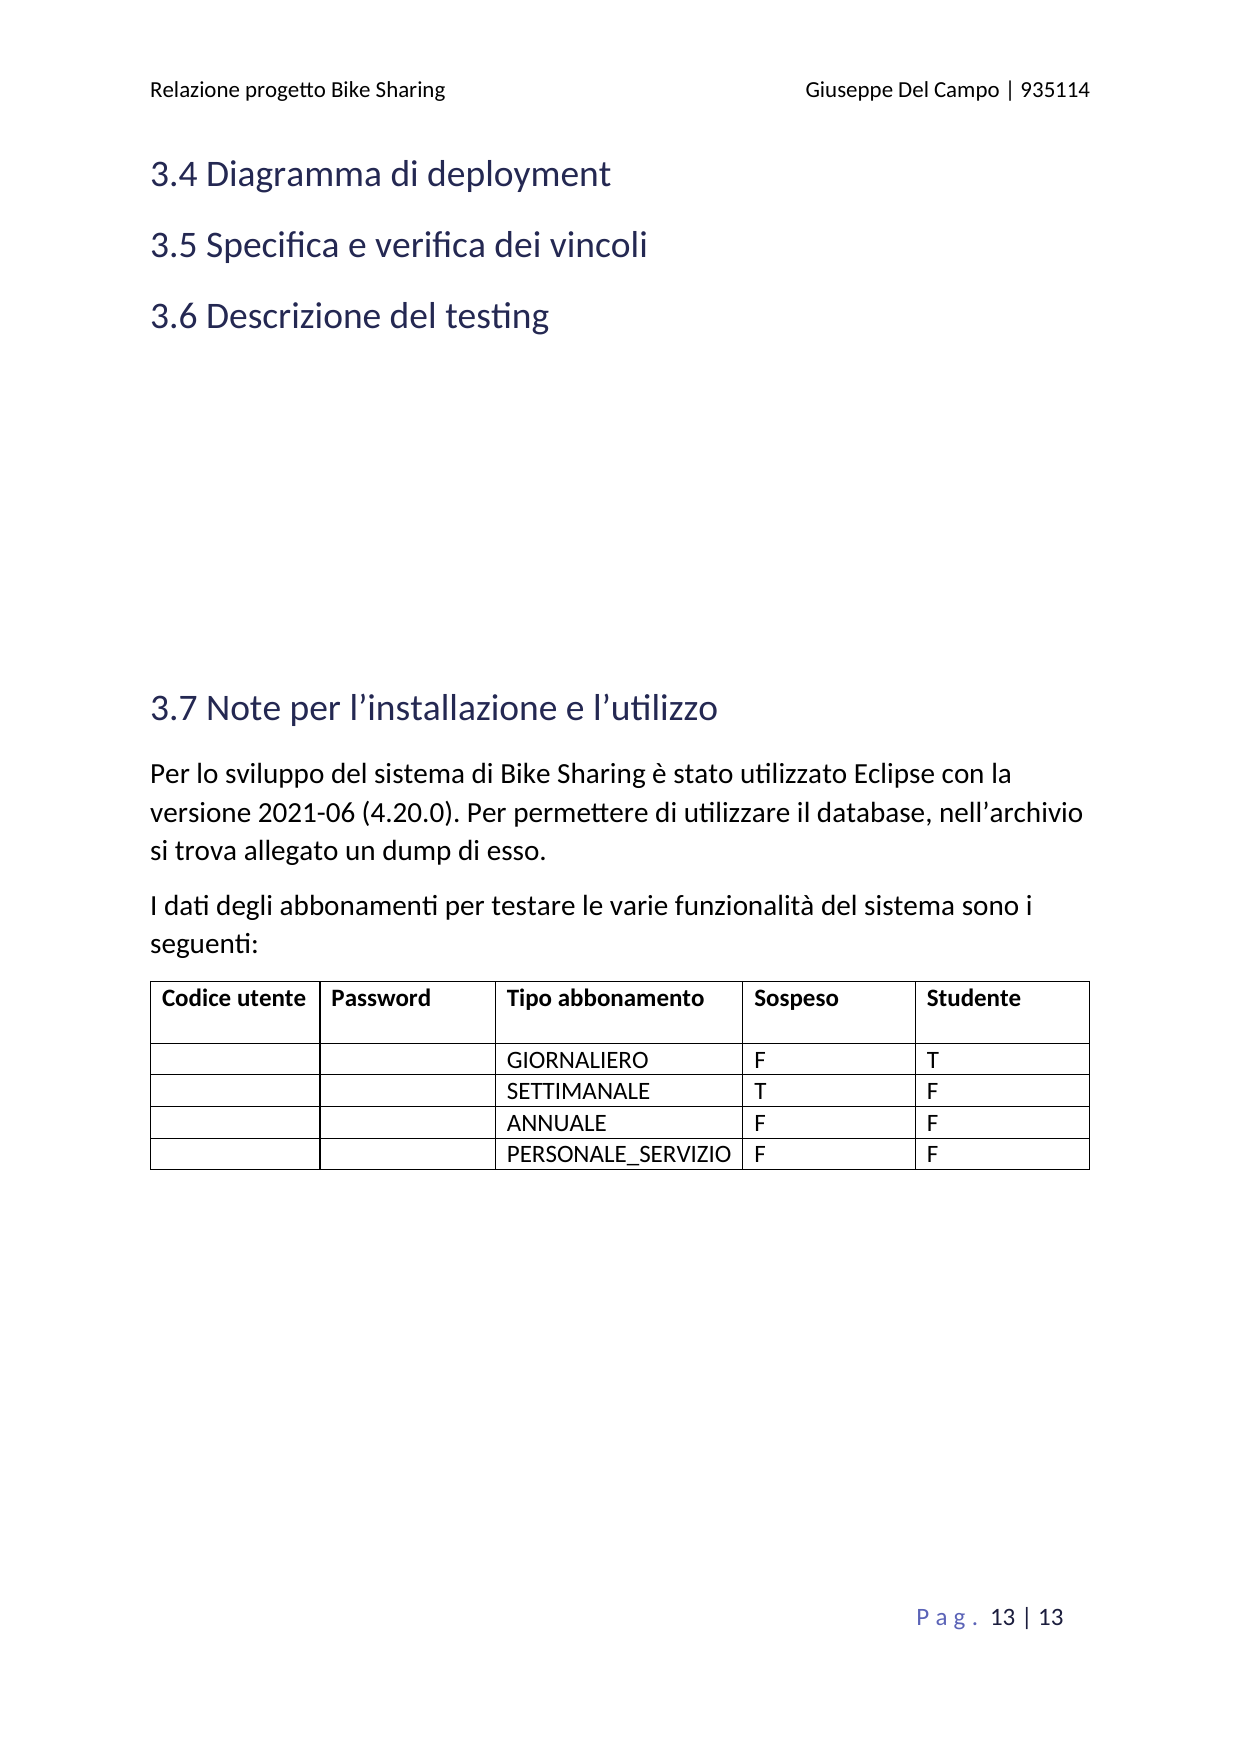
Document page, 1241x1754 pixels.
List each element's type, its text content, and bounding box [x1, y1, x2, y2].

text Per lo sviluppo del sistema di Bike Sharing è stato utilizzato Eclipse con la versione 2021-06 (4.20.0). Per permettere di utilizzare il database, nell’archivio si trova allegato un dump di esso. [150, 755, 1090, 868]
table_cell [321, 1075, 495, 1106]
table_cell F [916, 1139, 1089, 1169]
table_cell F [743, 1044, 915, 1074]
subtitle 3.4 Diagramma di deployment [150, 150, 1090, 196]
subtitle 3.5 Specifica e verifica dei vincoli [150, 221, 1090, 267]
table_cell T [916, 1044, 1089, 1074]
table_cell F [916, 1107, 1089, 1137]
table_cell ANNUALE [496, 1107, 742, 1137]
table_header Studente [916, 982, 1089, 1043]
table_header Sospeso [743, 982, 915, 1043]
table_cell [151, 1044, 319, 1074]
table_cell PERSONALE_SERVIZIO [496, 1139, 742, 1169]
table_cell [151, 1075, 319, 1106]
table_header Tipo abbonamento [496, 982, 742, 1043]
table_cell F [743, 1139, 915, 1169]
table_header Password [321, 982, 495, 1043]
table_cell [321, 1139, 495, 1169]
subtitle 3.7 Note per l’installazione e l’utilizzo [150, 684, 1090, 730]
subtitle 3.6 Descrizione del testing [150, 292, 1090, 612]
table_cell [321, 1044, 495, 1074]
table_cell [151, 1139, 319, 1169]
text I dati degli abbonamenti per testare le varie funzionalità del sistema sono i seguenti: [150, 887, 1090, 961]
table_header Codice utente [151, 982, 319, 1043]
table_cell GIORNALIERO [496, 1044, 742, 1074]
table_cell [151, 1107, 319, 1137]
table_cell F [743, 1107, 915, 1137]
table_cell [321, 1107, 495, 1137]
table_cell T [743, 1075, 915, 1106]
table_cell F [916, 1075, 1089, 1106]
table_cell SETTIMANALE [496, 1075, 742, 1106]
